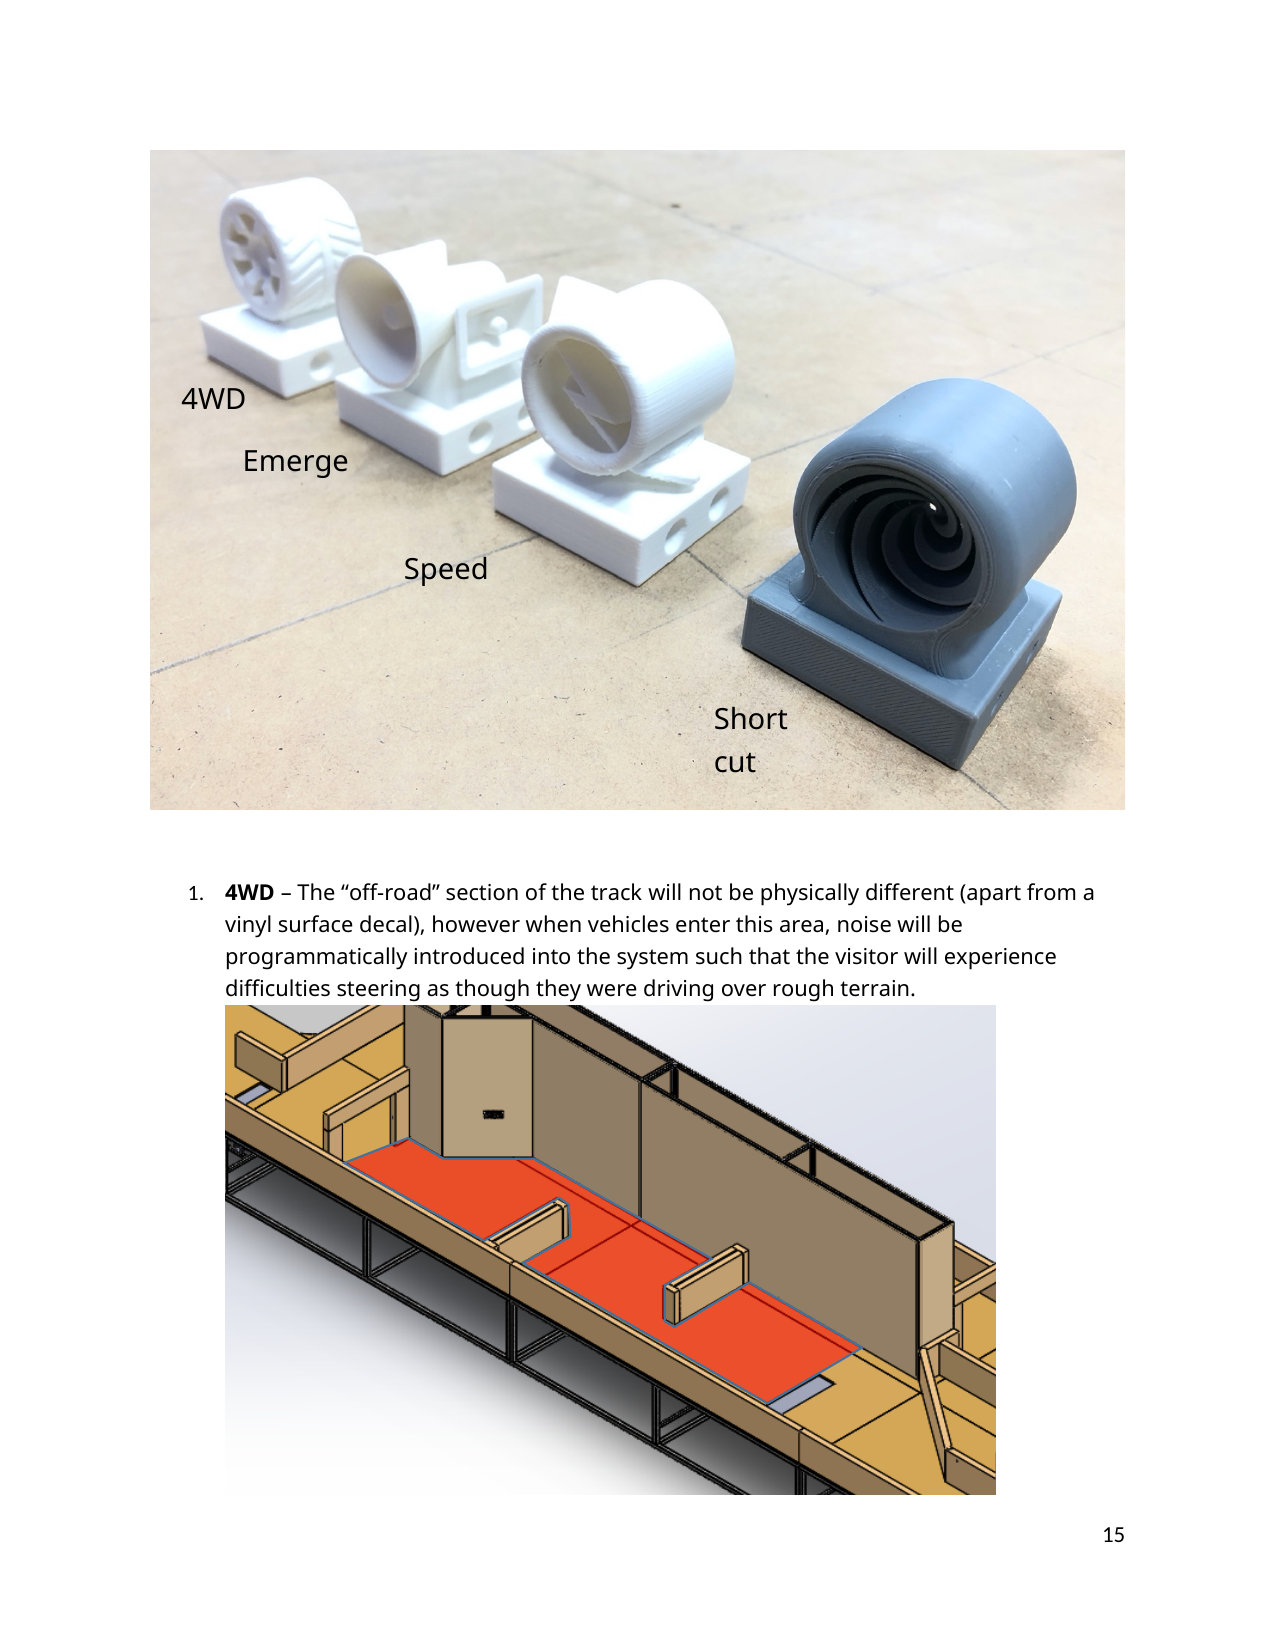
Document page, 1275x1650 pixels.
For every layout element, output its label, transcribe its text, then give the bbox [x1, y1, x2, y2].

picture [150, 150, 1125, 810]
picture [225, 1005, 996, 1495]
list 4WD – The “off-road” section of the track will not be physically different (apart from a vinyl surface decal), however when vehicles enter this area, noise will be programmatically introduced into the system such that the visitor will experience difficulties steering as though they were driving over rough terrain. [187, 877, 1125, 1003]
